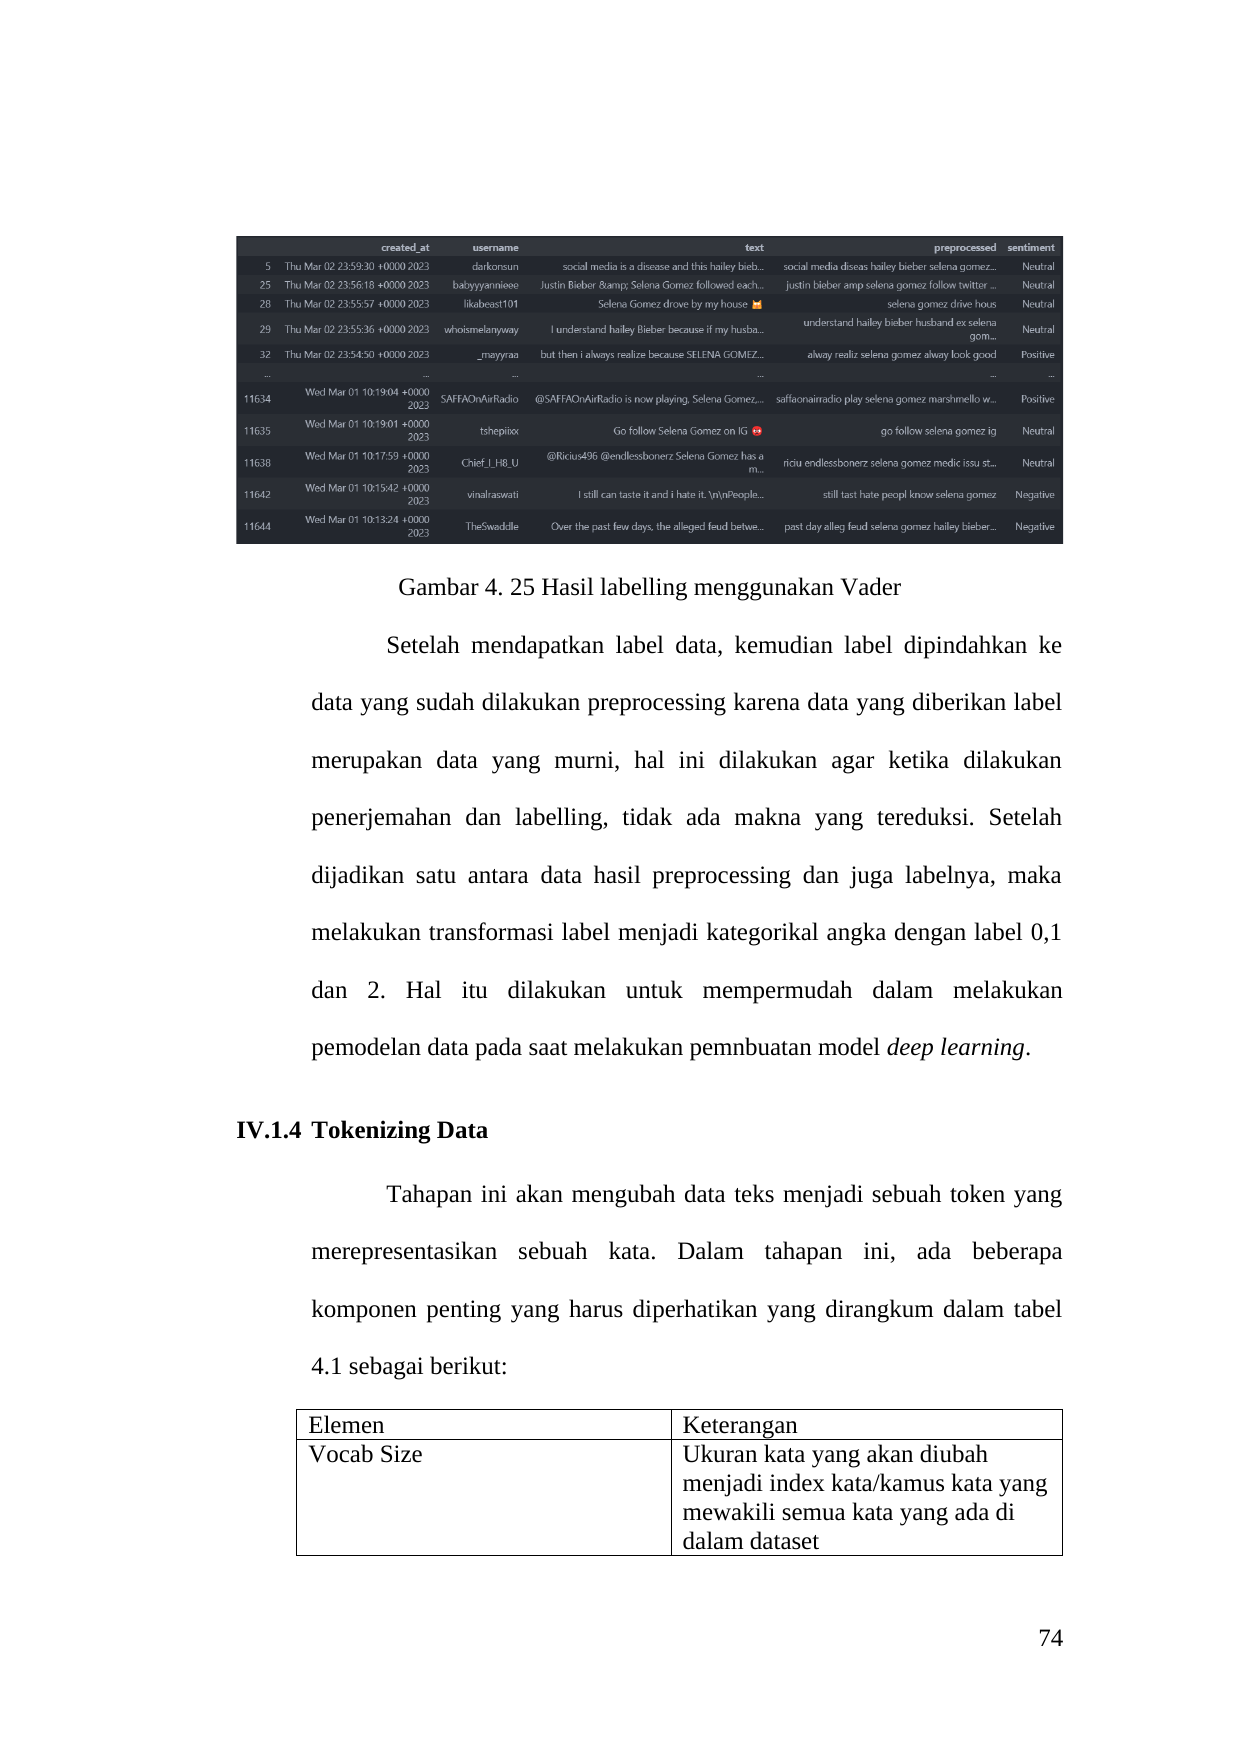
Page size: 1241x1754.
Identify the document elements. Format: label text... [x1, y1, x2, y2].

table_cell Ukuran kata yang akan diubah menjadi index kata/kamus kata yang mewakili semua kata yang ada di dalam dataset [672, 1440, 1062, 1554]
text Setelah mendapatkan label data, kemudian label dipindahkan ke data yang sudah dilakukan preprocessing karena data yang diberikan label merupakan data yang murni, hal ini dilakukan agar ketika dilakukan penerjemahan dan labelling, tidak ada makna yang tereduksi. Setelah dijadikan satu antara data hasil preprocessing dan juga labelnya, maka melakukan transformasi label menjadi kategorikal angka dengan label 0,1 dan 2. Hal itu dilakukan untuk mempermudah dalam melakukan pemodelan data pada saat melakukan pemnbuatan model deep learning. [311, 630, 1063, 1061]
text Tahapan ini akan mengubah data teks menjadi sebuah token yang merepresentasikan sebuah kata. Dalam tahapan ini, ada beberapa komponen penting yang harus diperhatikan yang dirangkum dalam tabel 4.1 sebagai berikut: [311, 1179, 1063, 1380]
subtitle Tokenizing Data [236, 1115, 1063, 1144]
table_header Keterangan [672, 1410, 1062, 1438]
text Gambar 4. 25 Hasil labelling menggunakan Vader [236, 572, 1063, 601]
picture [236, 236, 1064, 544]
table_cell Vocab Size [297, 1440, 671, 1554]
table_header Elemen [297, 1410, 671, 1438]
